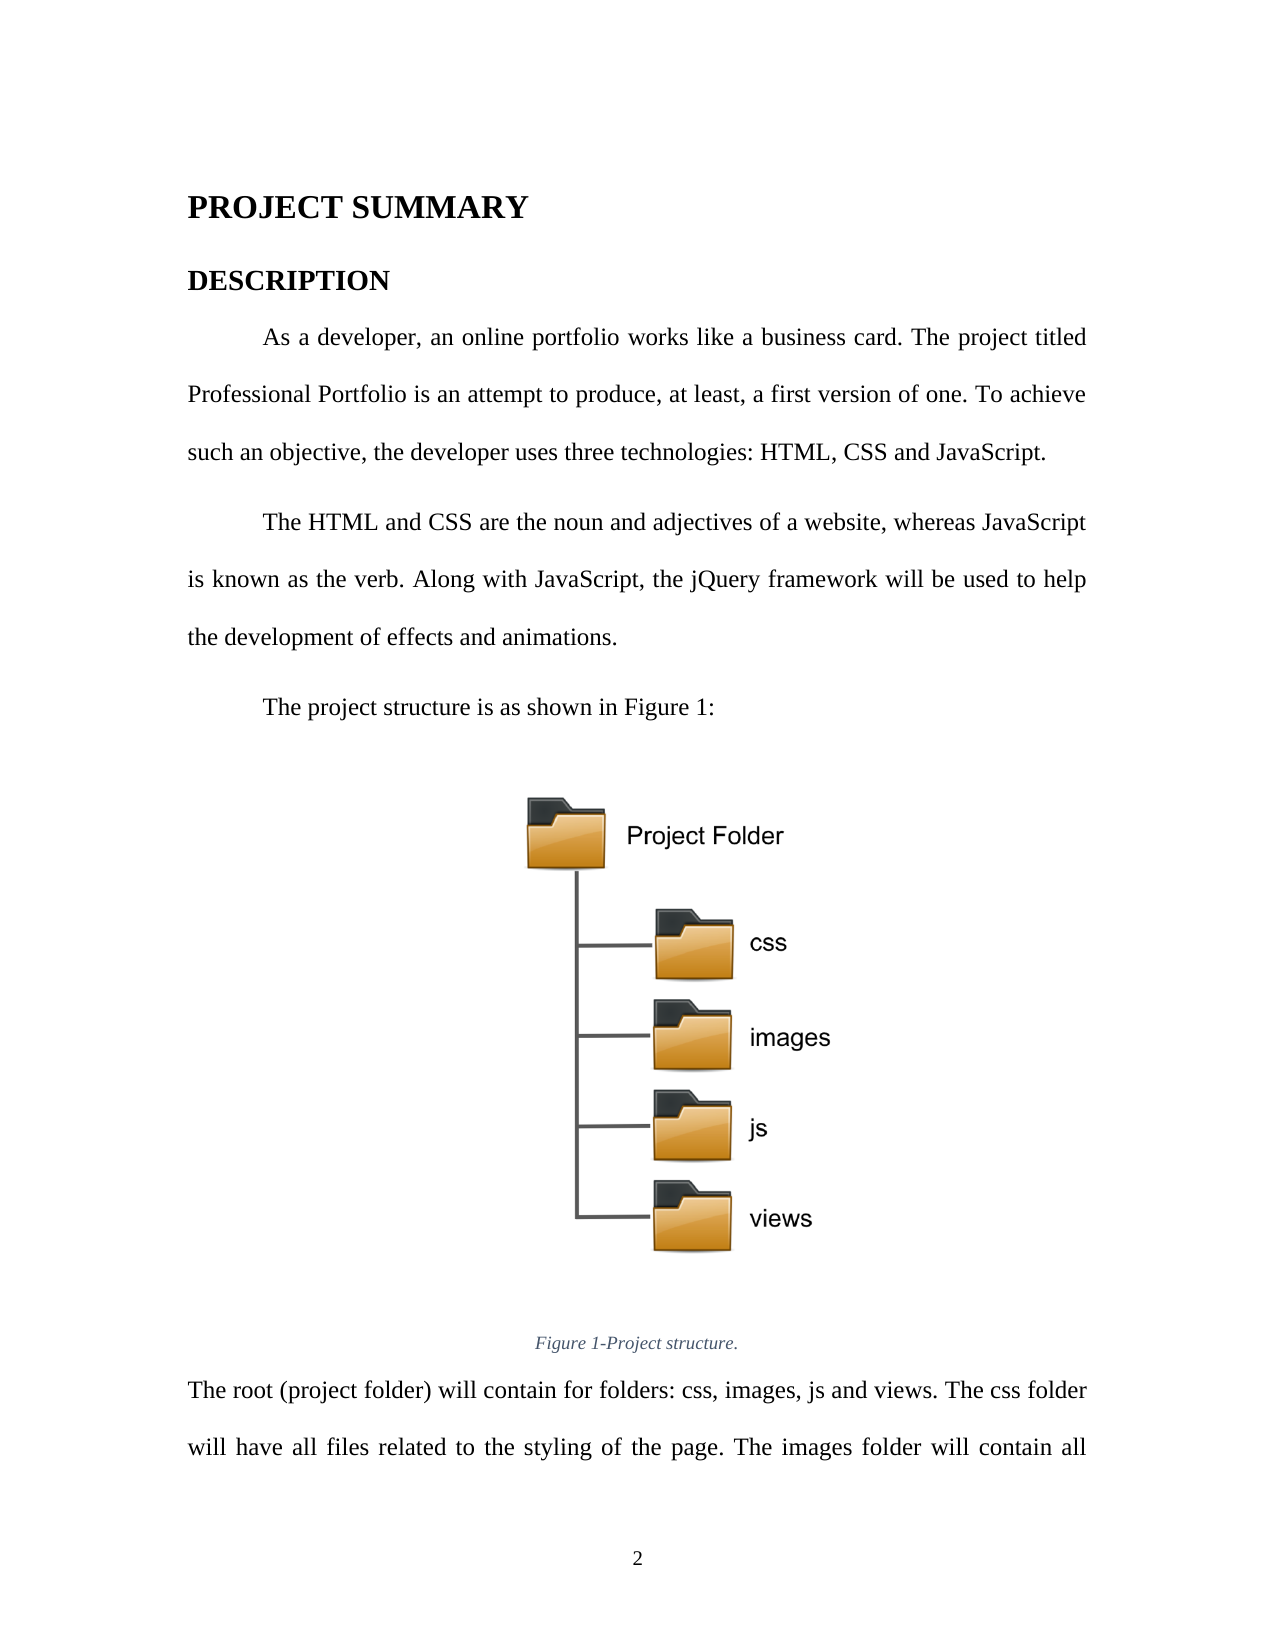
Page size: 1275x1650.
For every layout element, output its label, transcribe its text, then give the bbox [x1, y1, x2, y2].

subtitle PROJECT SUMMARY [187, 187, 1087, 226]
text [187, 1375, 1087, 1461]
text As a developer, an online portfolio works like a business card. The project titled Professional Portfolio is an attempt to produce, at least, a first version of one. To achieve such an objective, the developer uses three technologies: HTML, CSS and JavaScript. [187, 322, 1087, 466]
picture [480, 761, 870, 1291]
text The HTML and CSS are the noun and adjectives of a website, whereas JavaScript is known as the verb. Along with JavaScript, the jQuery framework will be used to help the development of effects and animations. [187, 507, 1087, 651]
text The project structure is as shown in Figure 1: [187, 692, 1087, 721]
subtitle DESCRIPTION [187, 263, 1087, 297]
text Figure 1-Project structure. [187, 1332, 1087, 1354]
